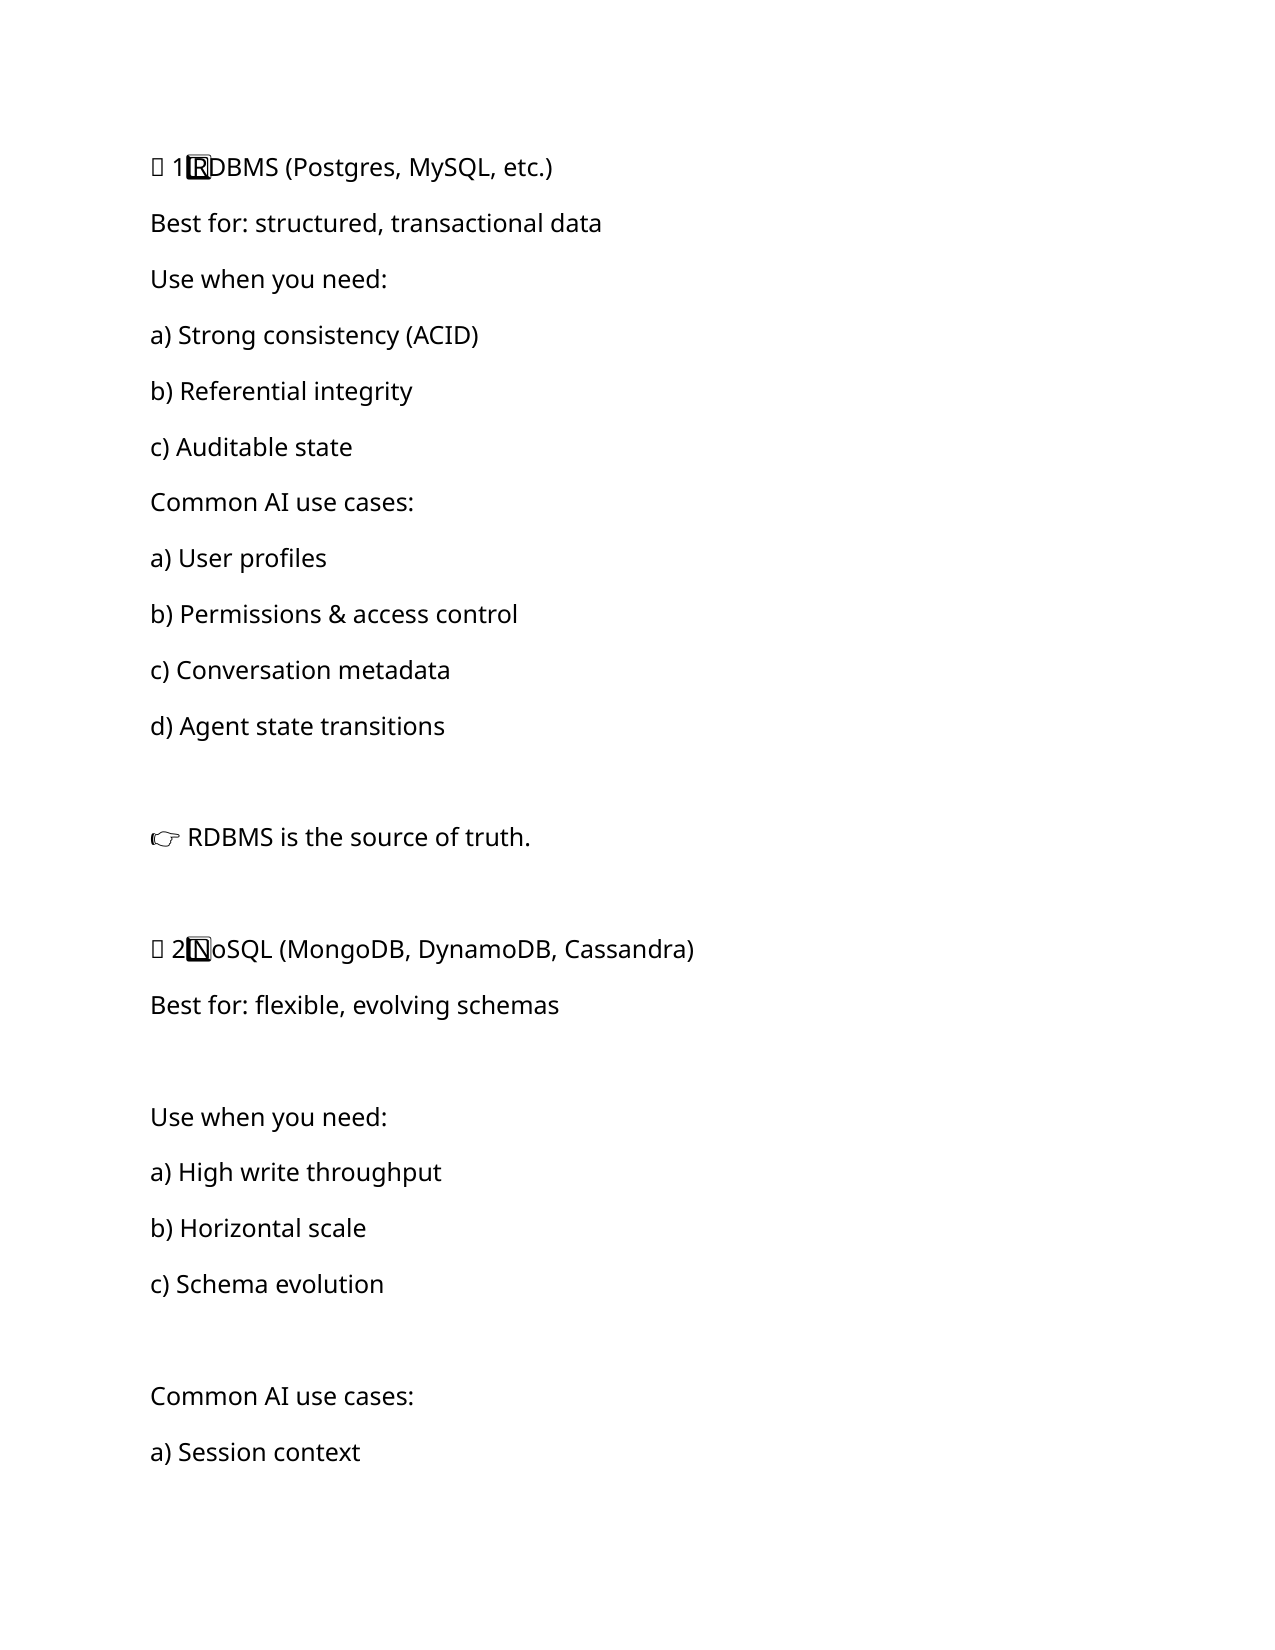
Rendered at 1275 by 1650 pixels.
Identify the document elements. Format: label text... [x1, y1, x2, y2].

text a) User profiles [150, 541, 1125, 575]
text 🔵 2️⃣ NoSQL (MongoDB, DynamoDB, Cassandra) [150, 932, 1125, 966]
text 👉 RDBMS is the source of truth. [150, 820, 1125, 854]
text Common AI use cases: [150, 1378, 1125, 1412]
text 🔵 1️⃣ RDBMS (Postgres, MySQL, etc.) [150, 150, 1125, 184]
text b) Permissions & access control [150, 597, 1125, 631]
text Use when you need: [150, 1099, 1125, 1133]
text a) Session context [150, 1434, 1125, 1468]
text b) Referential integrity [150, 373, 1125, 407]
text d) Agent state transitions [150, 708, 1125, 742]
text Common AI use cases: [150, 485, 1125, 519]
text a) High write throughput [150, 1155, 1125, 1189]
text c) Conversation metadata [150, 652, 1125, 687]
text a) Strong consistency (ACID) [150, 317, 1125, 352]
text Best for: flexible, evolving schemas [150, 987, 1125, 1022]
text b) Horizontal scale [150, 1211, 1125, 1245]
text Use when you need: [150, 262, 1125, 296]
text c) Auditable state [150, 429, 1125, 463]
text c) Schema evolution [150, 1267, 1125, 1301]
text Best for: structured, transactional data [150, 206, 1125, 240]
